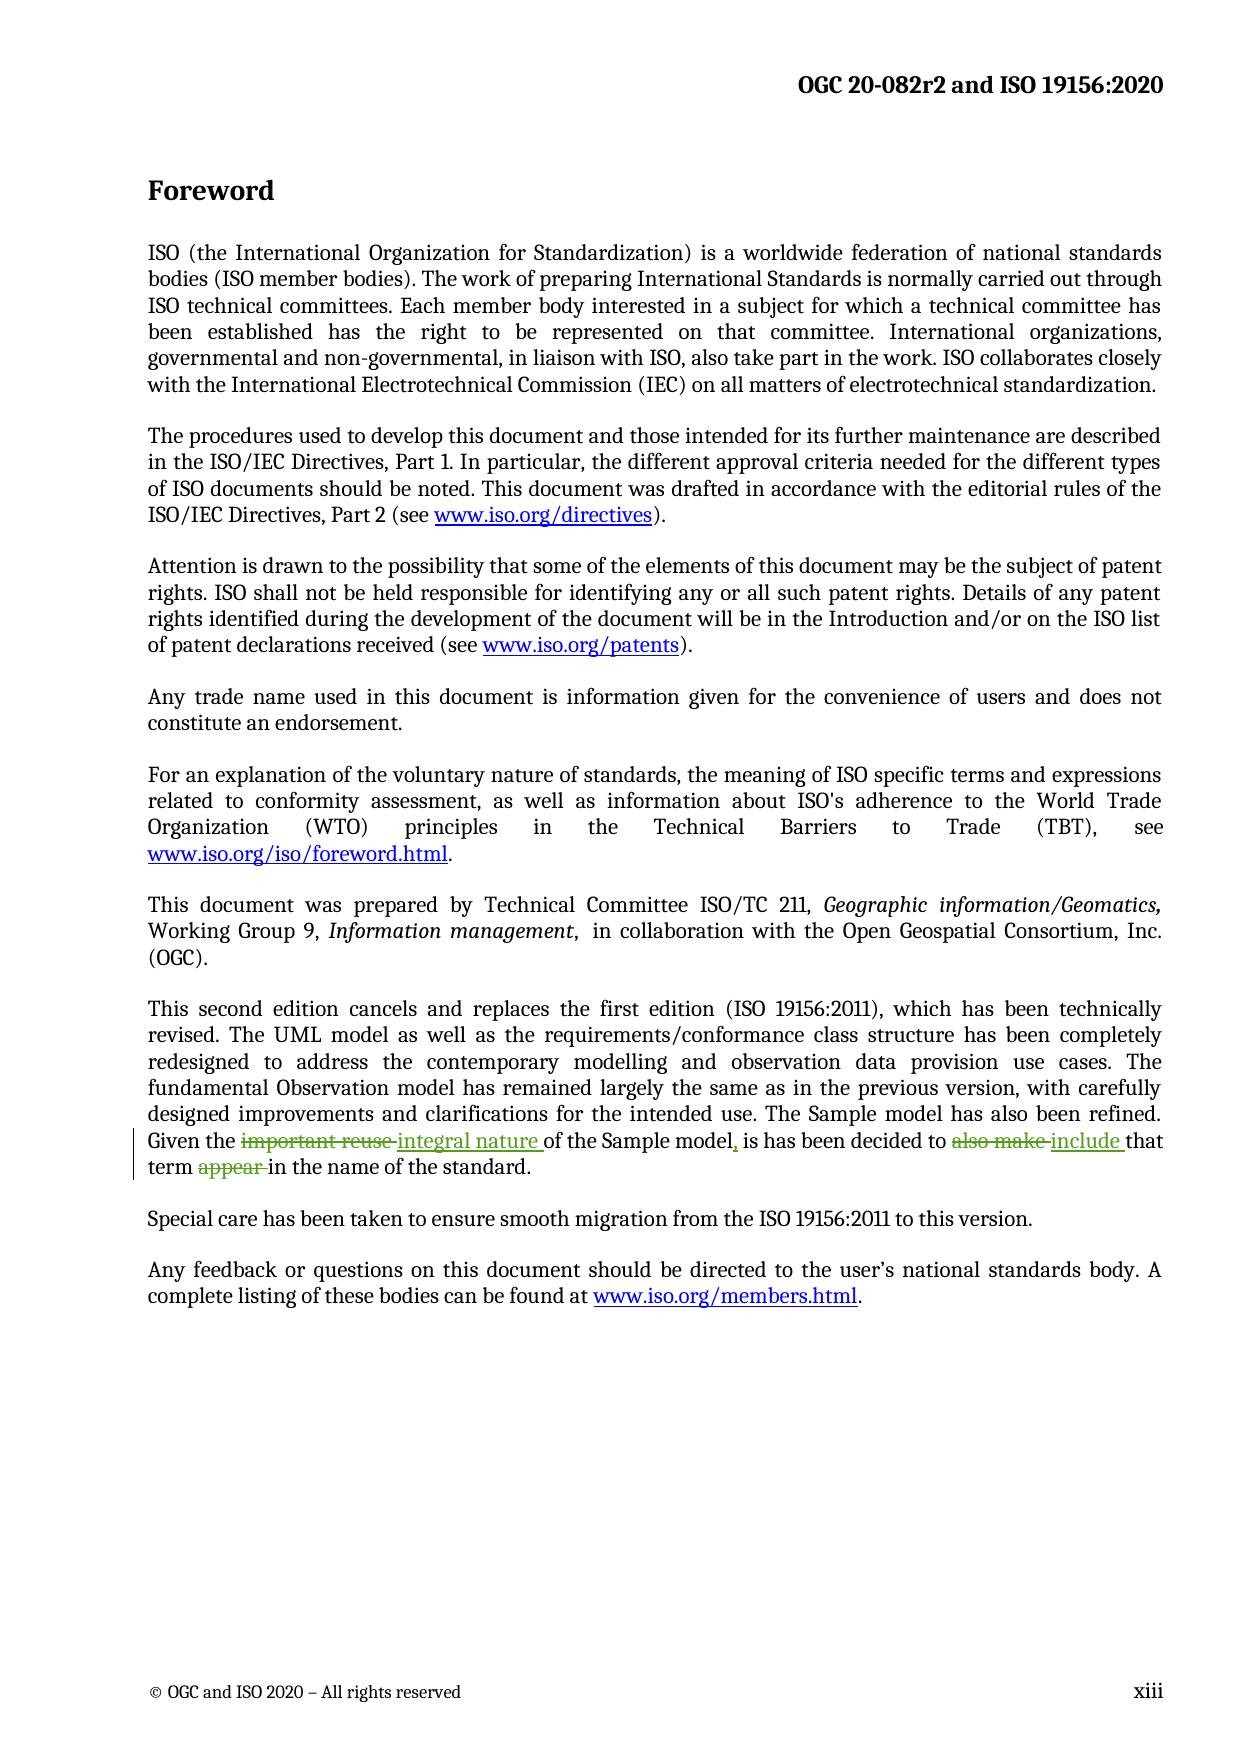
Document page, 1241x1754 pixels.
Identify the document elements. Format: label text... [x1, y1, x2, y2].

text ISO (the International Organization for Standardization) is a worldwide federation of national standards bodies (ISO member bodies). The work of preparing International Standards is normally carried out through ISO technical committees. Each member body interested in a subject for which a technical committee has been established has the right to be represented on that committee. International organizations, governmental and non-governmental, in liaison with ISO, also take part in the work. ISO collaborates closely with the International Electrotechnical Commission (IEC) on all matters of electrotechnical standardization. [148, 240, 1163, 398]
text Any feedback or questions on this document should be directed to the user’s national standards body. A complete listing of these bodies can be found at www.iso.org/members.html. [148, 1257, 1163, 1309]
text Special care has been taken to ensure smooth migration from the ISO 19156:2011 to this version. [148, 1205, 1163, 1232]
text This second edition cancels and replaces the first edition (ISO 19156:2011), which has been technically revised. The UML model as well as the requirements/conformance class structure has been completely redesigned to address the contemporary modelling and observation data provision use cases. The fundamental Observation model has remained largely the same as in the previous version, with carefully designed improvements and clarifications for the intended use. The Sample model has also been refined. Given the of the Sample model is has been decided to that term in the name of the standard. [148, 996, 1163, 1180]
text This document was prepared by Technical Committee ISO/TC 211, Geographic information/Geomatics, Working Group 9, Information management, in collaboration with the Open Geospatial Consortium, Inc. (OGC). [148, 892, 1163, 971]
title Foreword [148, 174, 1163, 207]
text Attention is drawn to the possibility that some of the elements of this document may be the subject of patent rights. ISO shall not be held responsible for identifying any or all such patent rights. Details of any patent rights identified during the development of the document will be in the Introduction and/or on the ISO list of patent declarations received (see www.iso.org/patents). [148, 553, 1163, 659]
text Any trade name used in this document is information given for the convenience of users and does not constitute an endorsement. [148, 684, 1163, 736]
text The procedures used to develop this document and those intended for its further maintenance are described in the ISO/IEC Directives, Part 1. In particular, the different approval criteria needed for the different types of ISO documents should be noted. This document was drafted in accordance with the editorial rules of the ISO/IEC Directives, Part 2 (see www.iso.org/directives). [148, 423, 1163, 528]
text For an explanation of the voluntary nature of standards, the meaning of ISO specific terms and expressions related to conformity assessment, as well as information about ISO's adherence to the World Trade Organization (WTO) principles in the Technical Barriers to Trade (TBT), see www.iso.org/iso/foreword.html. [148, 761, 1163, 867]
